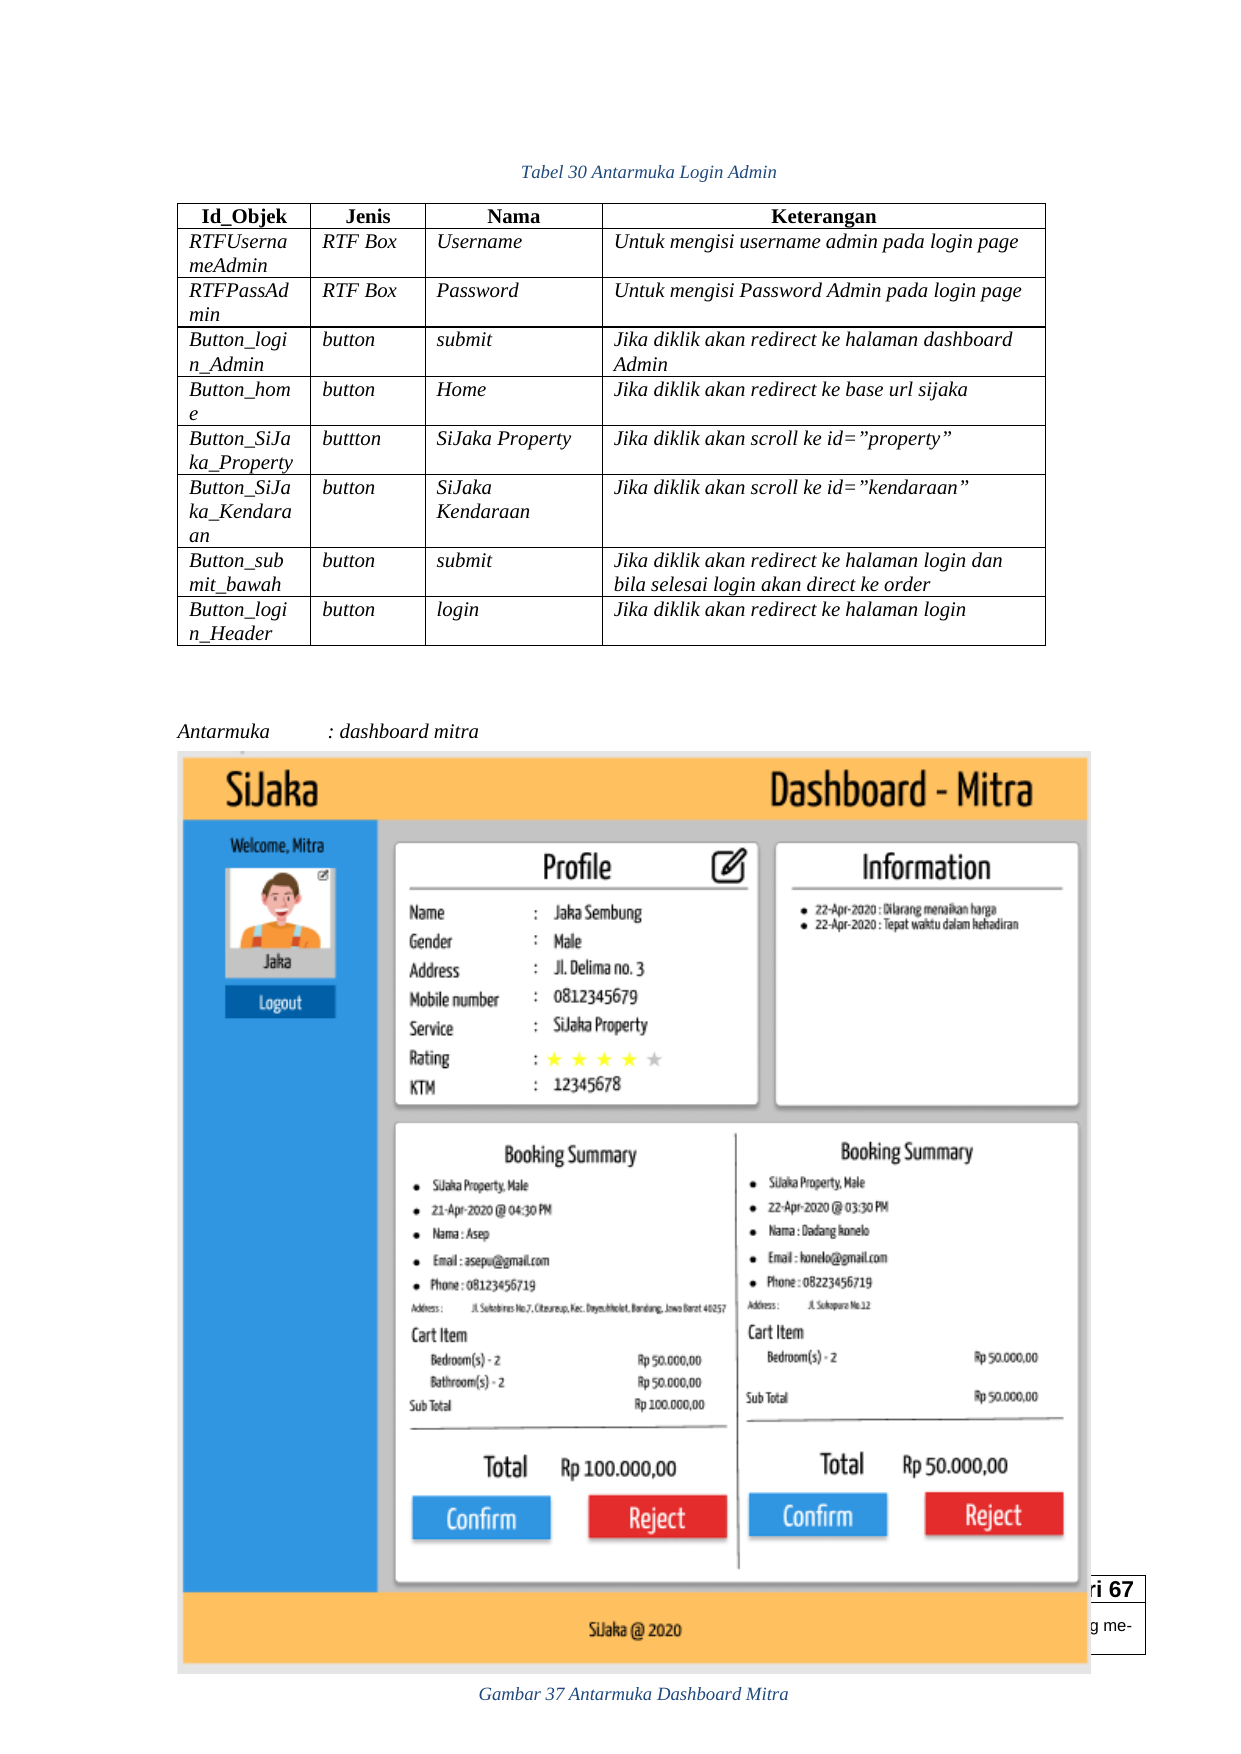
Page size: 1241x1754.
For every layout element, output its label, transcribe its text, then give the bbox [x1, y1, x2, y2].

text Antarmuka : dashboard mitra [177, 719, 1122, 743]
table_cell Jika diklik akan redirect ke halaman login [603, 597, 1045, 645]
table_cell Jika diklik akan redirect ke halaman login dan bila selesai login akan direct ke order [603, 548, 1045, 596]
table_header Id_Objek [178, 204, 310, 228]
table_cell Home [426, 377, 602, 425]
table_cell Jika diklik akan scroll ke id=”kendaraan” [603, 475, 1045, 547]
table_cell submit [426, 328, 602, 376]
table_cell Jika diklik akan scroll ke id=”property” [603, 426, 1045, 474]
picture [177, 751, 1092, 1674]
table_cell Untuk mengisi username admin pada login page [603, 229, 1045, 277]
table_cell Button_SiJaka_Property [178, 426, 310, 474]
table_cell Jika diklik akan redirect ke halaman dashboard Admin [603, 328, 1045, 376]
table_cell submit [426, 548, 602, 596]
table_cell SiJaka Property [426, 426, 602, 474]
table_cell button [311, 328, 425, 376]
table_cell Button_submit_bawah [178, 548, 310, 596]
table_header Keterangan [603, 204, 1045, 228]
table_cell Jika diklik akan redirect ke base url sijaka [603, 377, 1045, 425]
table_cell Button_login_Admin [178, 328, 310, 376]
table_cell RTF Box [311, 229, 425, 277]
table_cell button [311, 377, 425, 425]
table_cell button [311, 597, 425, 645]
table_cell Username [426, 229, 602, 277]
table_cell button [311, 548, 425, 596]
table_cell Button_SiJaka_Kendaraan [178, 475, 310, 547]
table_cell Button_login_Header [178, 597, 310, 645]
table_header Jenis [311, 204, 425, 228]
table_cell SiJaka Kendaraan [426, 475, 602, 547]
table_cell button [311, 475, 425, 547]
table_cell RTF Box [311, 278, 425, 326]
table_cell login [426, 597, 602, 645]
table_cell buttton [311, 426, 425, 474]
table_cell RTFPassAdmin [178, 278, 310, 326]
table_cell Untuk mengisi Password Admin pada login page [603, 278, 1045, 326]
table_cell RTFUsernameAdmin [178, 229, 310, 277]
table_cell Button_home [178, 377, 310, 425]
table_header Nama [426, 204, 602, 228]
table_cell Password [426, 278, 602, 326]
text Tabel 30 Antarmuka Login Admin [177, 161, 1122, 182]
